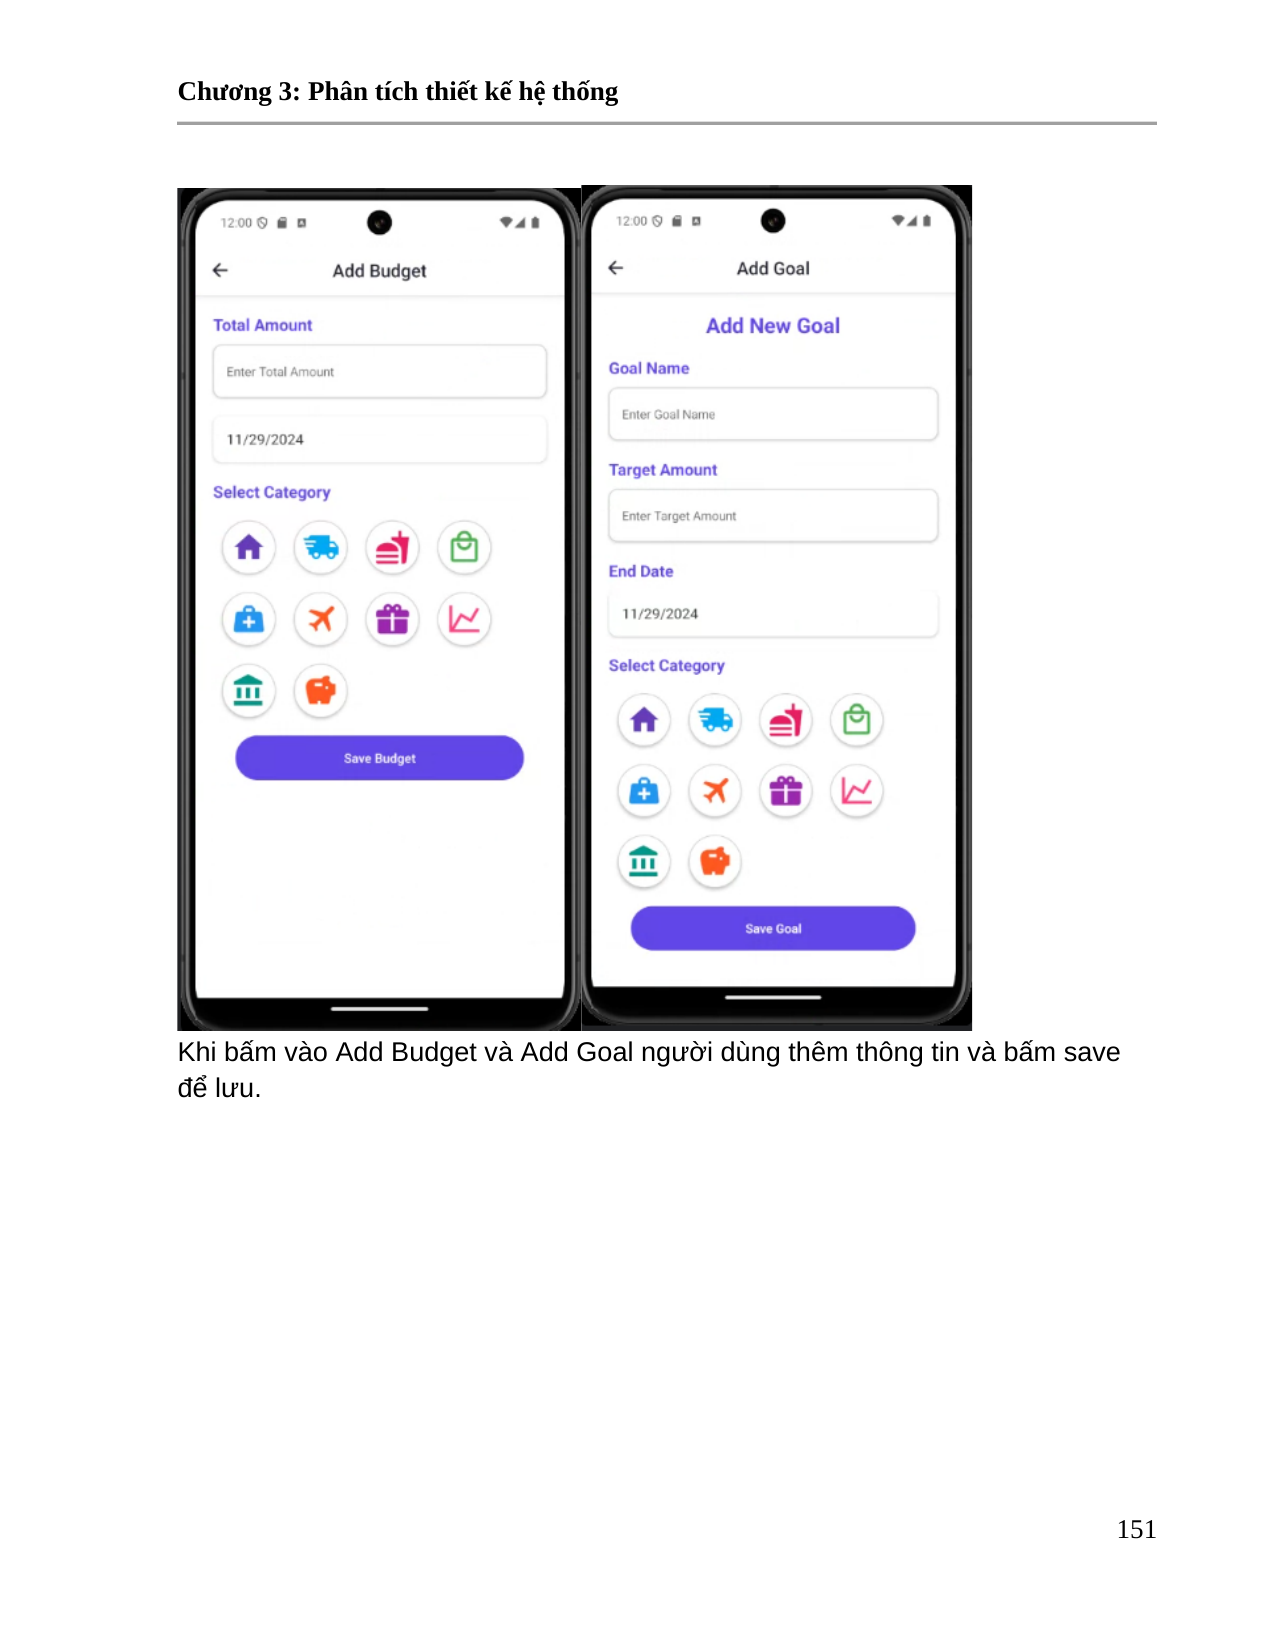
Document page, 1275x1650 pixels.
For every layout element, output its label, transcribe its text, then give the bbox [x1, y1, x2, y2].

picture [177, 185, 973, 1031]
